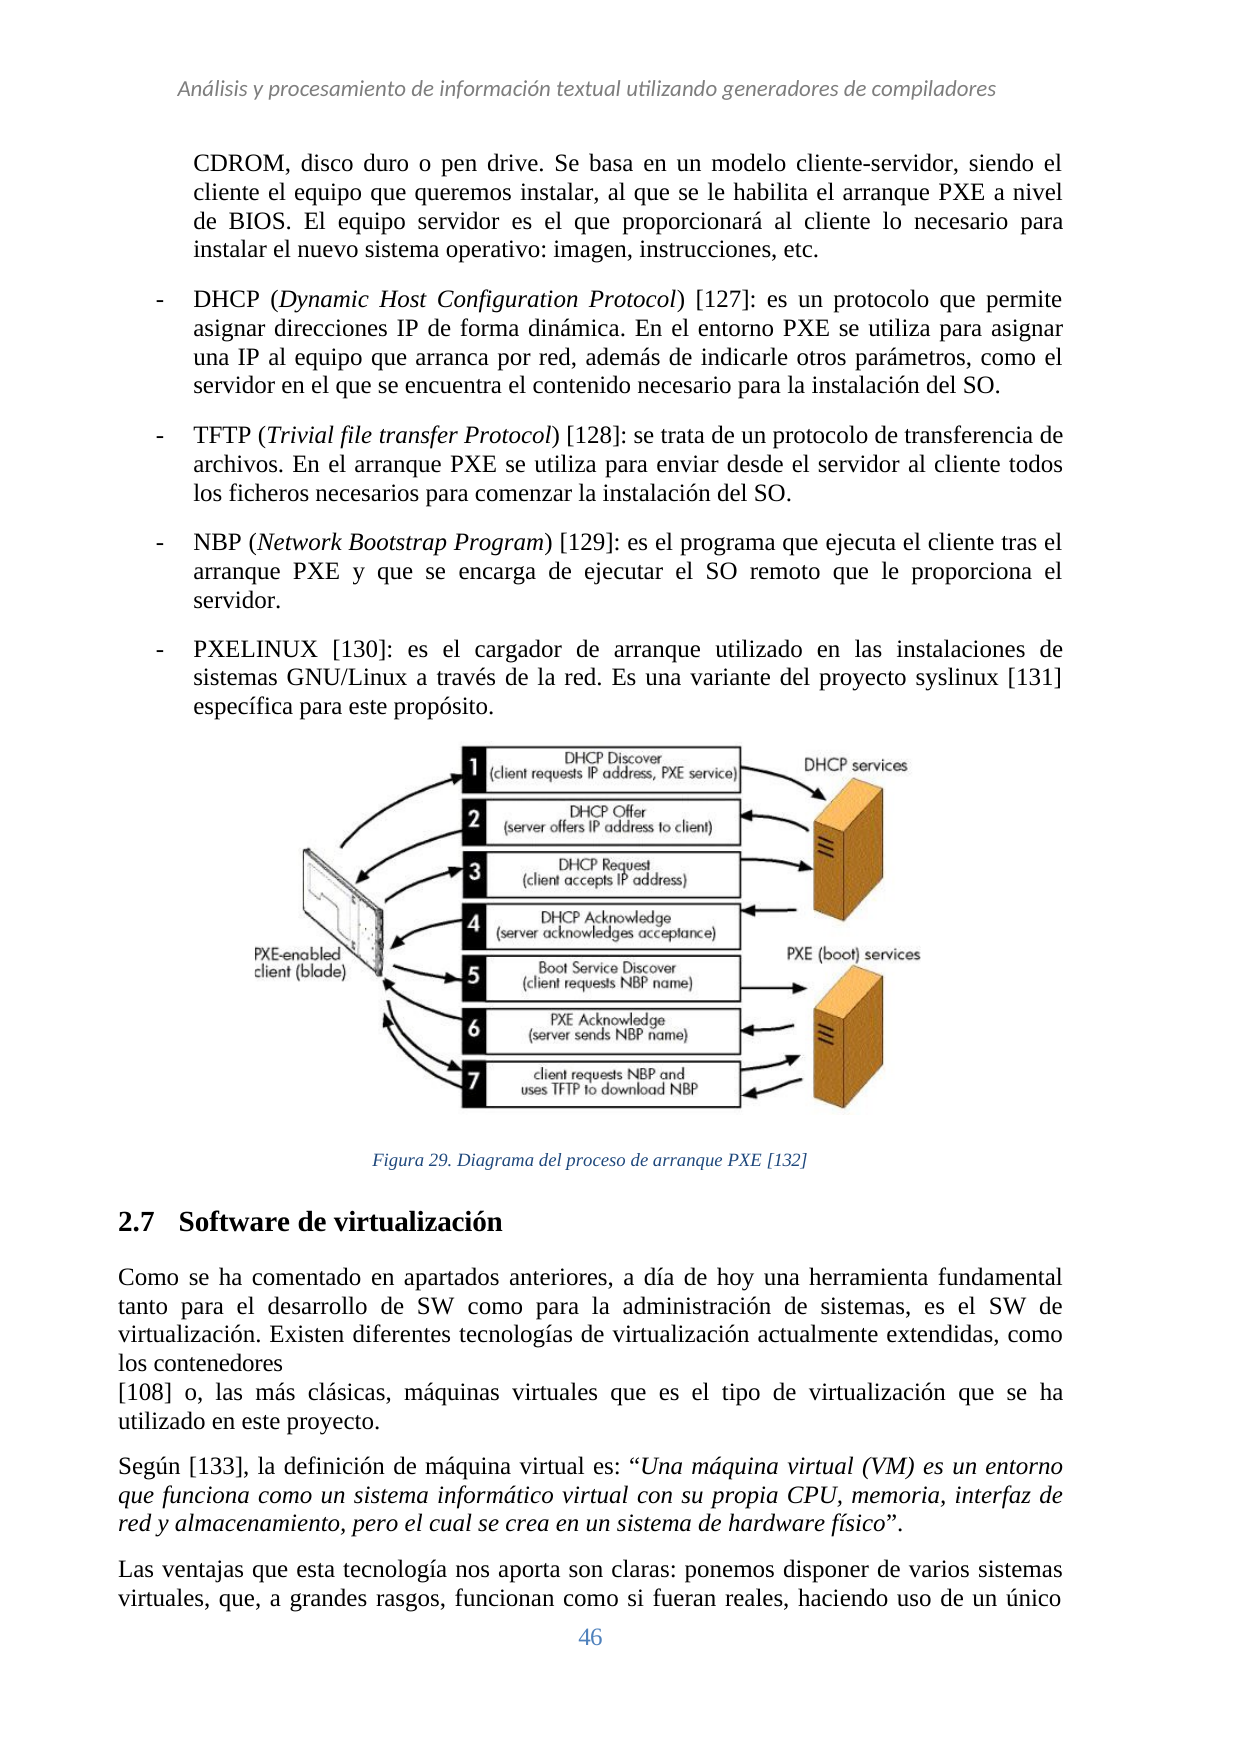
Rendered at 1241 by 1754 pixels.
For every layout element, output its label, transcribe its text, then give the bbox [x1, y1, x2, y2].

text Según [133], la definición de máquina virtual es: “Una máquina virtual (VM) es un entorno que funciona como un sistema informático virtual con su propia CPU, memoria, interfaz de red y almacenamiento, pero el cual se crea en un sistema de hardware físico”. [118, 1451, 1063, 1537]
list NBP (Network Bootstrap Program) [129]: es el programa que ejecuta el cliente tras el arranque PXE y que se encarga de ejecutar el SO remoto que le proporciona el servidor. [156, 527, 1063, 613]
list PXELINUX [130]: es el cargador de arranque utilizado en las instalaciones de sistemas GNU/Linux a través de la red. Es una variante del proyecto syslinux [131] específica para este propósito. [156, 634, 1063, 720]
picture [254, 741, 921, 1115]
text CDROM, disco duro o pen drive. Se basa en un modelo cliente-servidor, siendo el cliente el equipo que queremos instalar, al que se le habilita el arranque PXE a nivel de BIOS. El equipo servidor es el que proporcionará al cliente lo necesario para instalar el nuevo sistema operativo: imagen, instrucciones, etc. [193, 148, 1063, 263]
list TFTP (Trivial file transfer Protocol) [128]: se trata de un protocolo de transferencia de archivos. En el arranque PXE se utiliza para enviar desde el servidor al cliente todos los ficheros necesarios para comenzar la instalación del SO. [156, 420, 1063, 506]
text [118, 1554, 1063, 1612]
subtitle Software de virtualización [118, 1204, 1173, 1237]
list DHCP (Dynamic Host Configuration Protocol) [127]: es un protocolo que permite asignar direcciones IP de forma dinámica. En el entorno PXE se utiliza para asignar una IP al equipo que arranca por red, además de indicarle otros parámetros, como el servidor en el que se encuentra el contenido necesario para la instalación del SO. [156, 284, 1063, 399]
text Como se ha comentado en apartados anteriores, a día de hoy una herramienta fundamental tanto para el desarrollo de SW como para la administración de sistemas, es el SW de virtualización. Existen diferentes tecnologías de virtualización actualmente extendidas, como los contenedores [118, 1262, 1063, 1377]
text [108] o, las más clásicas, máquinas virtuales que es el tipo de virtualización que se ha utilizado en este proyecto. [118, 1377, 1063, 1434]
text Figura 29. Diagrama del proceso de arranque PXE [132] [372, 1149, 1173, 1170]
